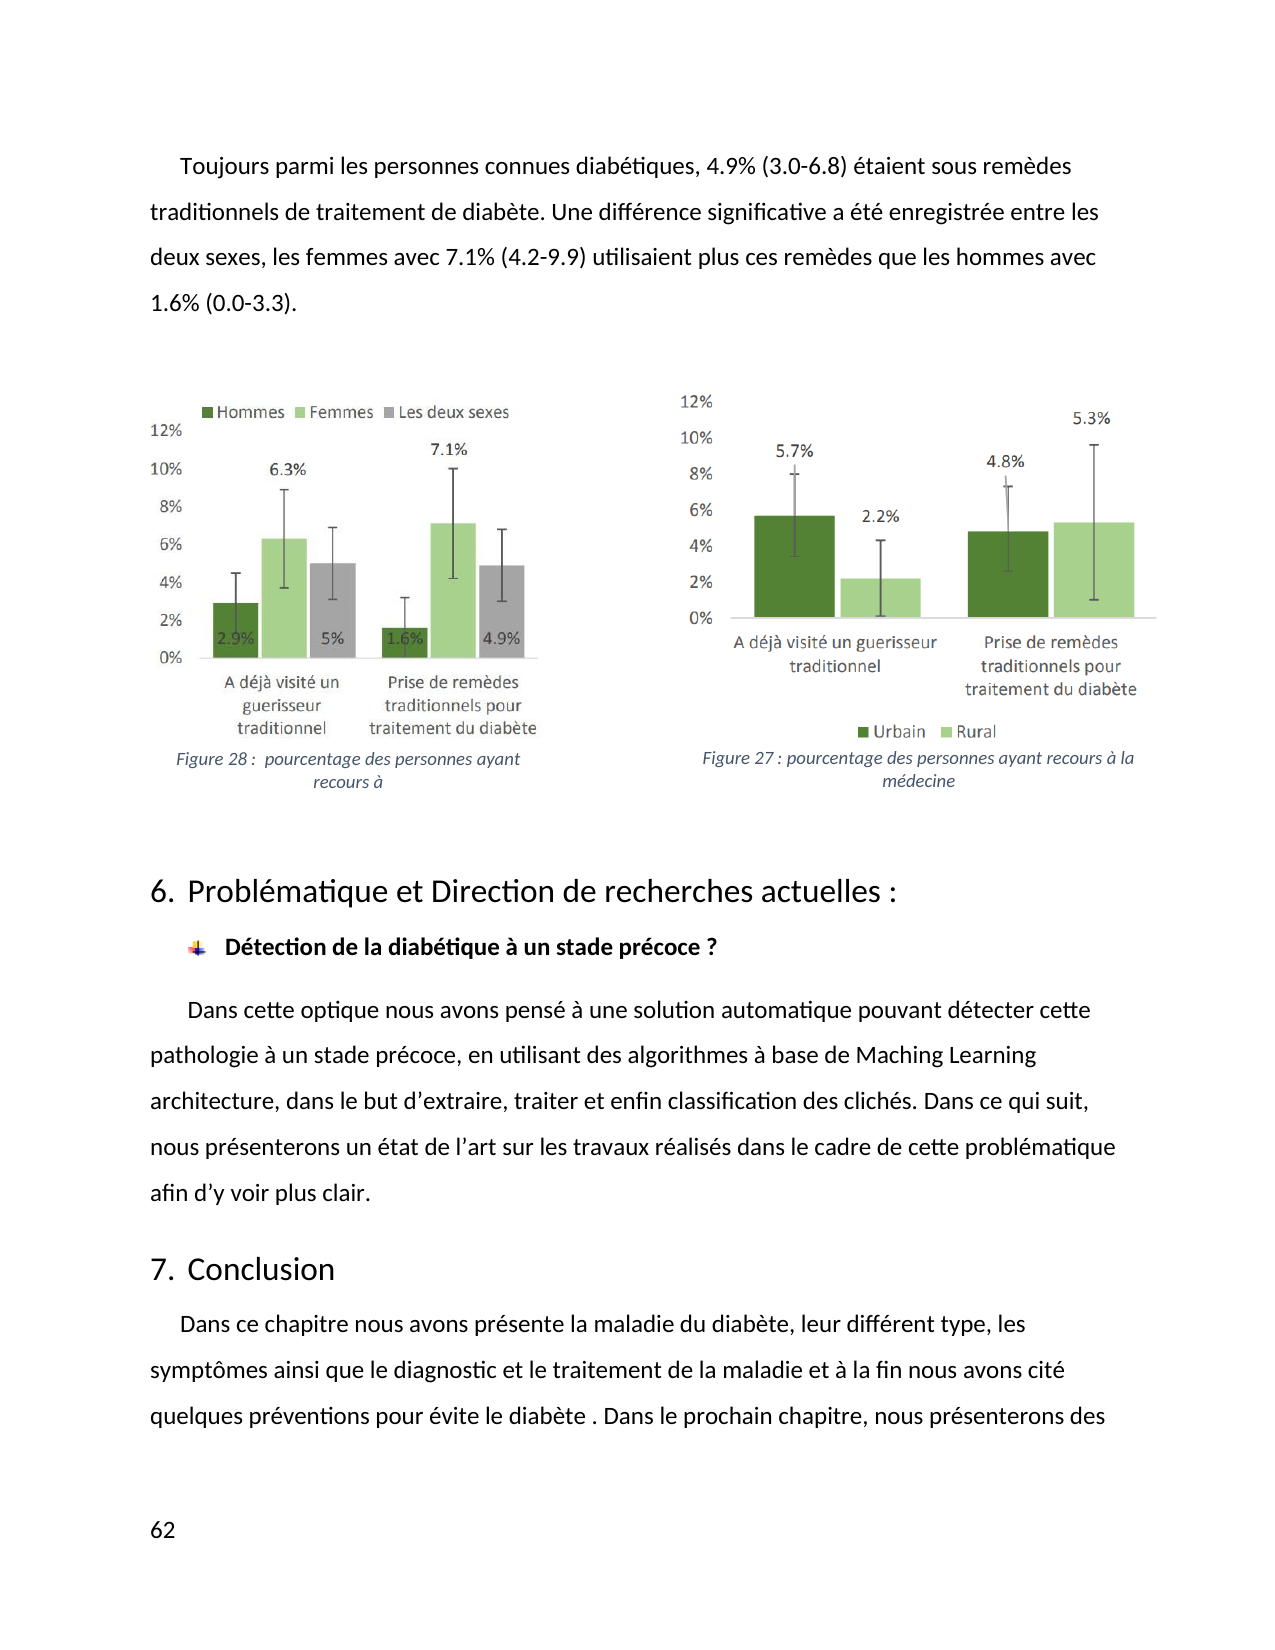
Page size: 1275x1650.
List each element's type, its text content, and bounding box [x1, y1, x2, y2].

picture [150, 399, 547, 739]
text Dans cette optique nous avons pensé à une solution automatique pouvant détecter cette pathologie à un stade précoce, en utilisant des algorithmes à base de Maching Learning architecture, dans le but d’extraire, traiter et enfin classification des clichés. Dans ce qui suit, nous présenterons un état de l’art sur les travaux réalisés dans le cadre de cette problématique afin d’y voir plus clair. [150, 994, 1125, 1207]
text Toujours parmi les personnes connues diabétiques, 4.9% (3.0-6.8) étaient sous remèdes traditionnels de traitement de diabète. Une différence significative a été enregistrée entre les deux sexes, les femmes avec 7.1% (4.2-9.9) utilisaient plus ces remèdes que les hommes avec 1.6% (0.0-3.3). [150, 150, 1125, 318]
picture [680, 394, 1157, 738]
list Détection de la diabétique à un stade précoce ? [187, 931, 1125, 962]
subtitle Conclusion [150, 1247, 1125, 1288]
picture [188, 939, 206, 956]
subtitle Problématique et Direction de recherches actuelles : [150, 870, 1125, 911]
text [150, 1308, 1125, 1431]
